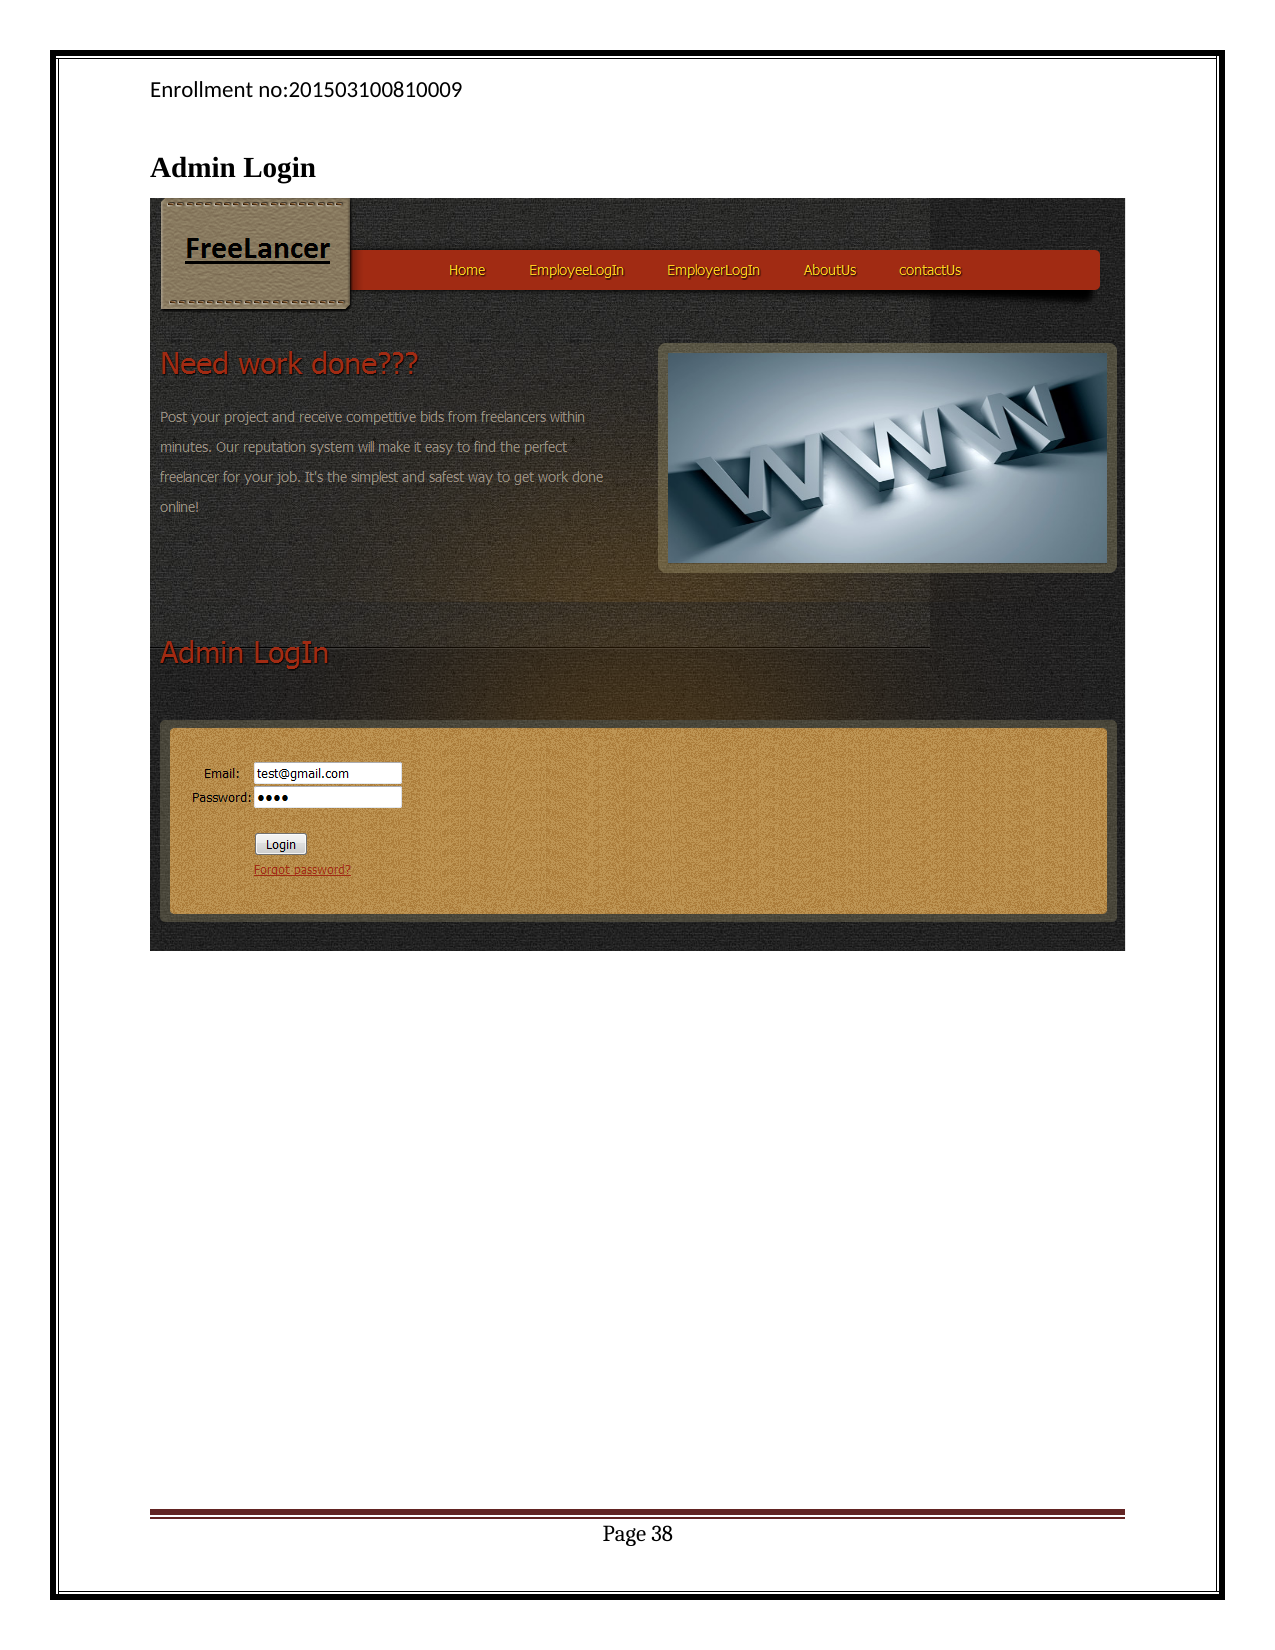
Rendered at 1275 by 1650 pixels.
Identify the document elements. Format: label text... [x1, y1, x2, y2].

text Admin Login [150, 150, 1125, 183]
picture [150, 198, 1125, 951]
